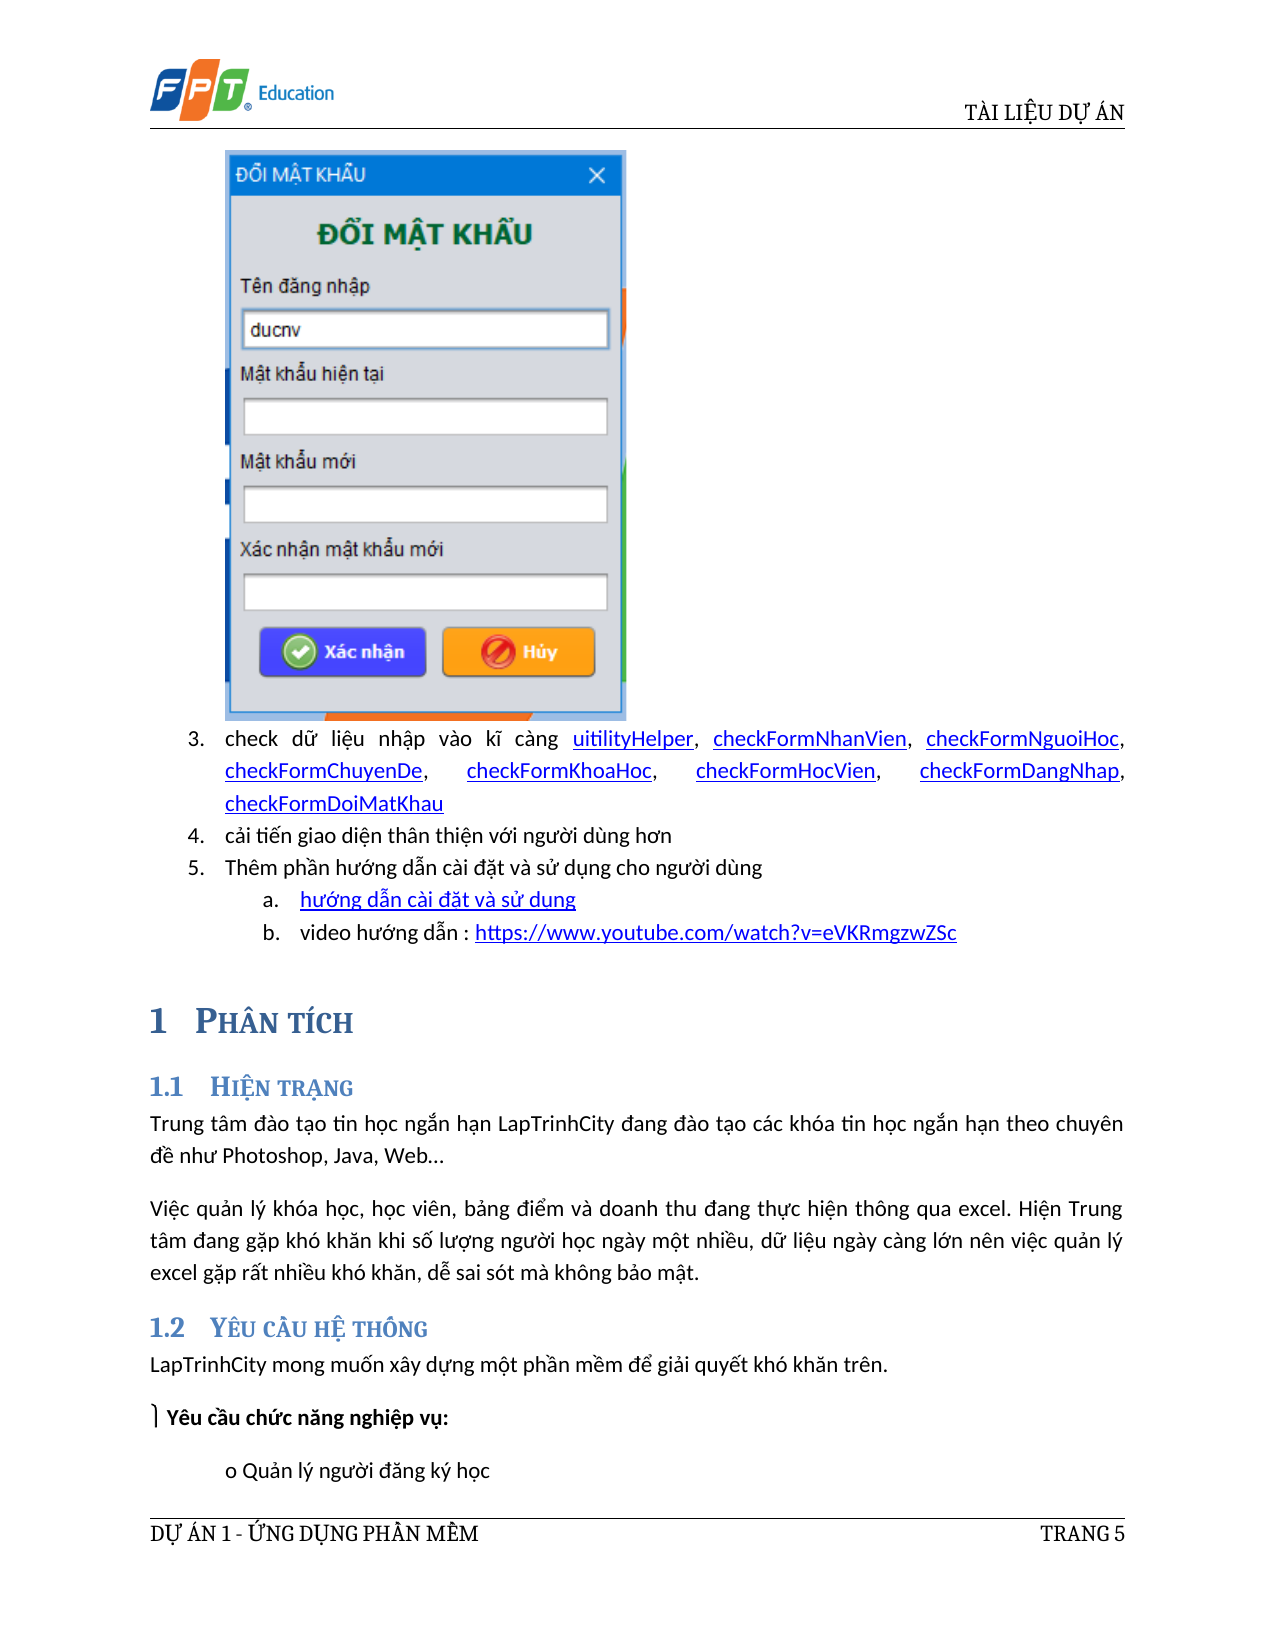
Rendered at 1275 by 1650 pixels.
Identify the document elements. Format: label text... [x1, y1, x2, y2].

list cải tiến giao diện thân thiện với người dùng hơn [187, 821, 1125, 849]
subtitle Phân tích [150, 1000, 1125, 1043]
subtitle Hiện trạng [150, 1070, 1125, 1104]
picture [150, 59, 336, 121]
list video hướng dẫn : https://www.youtube.com/watch?v=eVKRmgzwZSc [262, 918, 1125, 946]
text Trung tâm đào tạo tin học ngắn hạn LapTrinhCity đang đào tạo các khóa tin học ngắn hạn theo chuyên đề như Photoshop, Java, Web… [150, 1109, 1125, 1169]
text LapTrinhCity mong muốn xây dựng một phần mềm để giải quyết khó khăn trên. [150, 1350, 1125, 1378]
subtitle Yêu cầu hệ thống [150, 1311, 1125, 1345]
text Việc quản lý khóa học, học viên, bảng điểm và doanh thu đang thực hiện thông qua excel. Hiện Trung tâm đang gặp khó khăn khi số lượng người học ngày một nhiều, dữ liệu ngày càng lớn nên việc quản lý excel gặp rất nhiều khó khăn, dễ sai sót mà không bảo mật. [150, 1194, 1125, 1286]
picture [225, 150, 627, 721]
list check dữ liệu nhập vào kĩ càng uitilityHelper, checkFormNhanVien, checkFormNguoiHoc, checkFormChuyenDe, checkFormKhoaHoc, checkFormHocVien, checkFormDangNhap, checkFormDoiMatKhau [187, 724, 1125, 817]
list hướng dẫn cài đặt và sử dụng [262, 885, 1125, 913]
text o Quản lý người đăng ký học [225, 1456, 1125, 1484]
text Yêu cầu chức năng nghiệp vụ: [150, 1403, 1125, 1431]
list Thêm phần hướng dẫn cài đặt và sử dụng cho người dùng [187, 853, 1125, 881]
